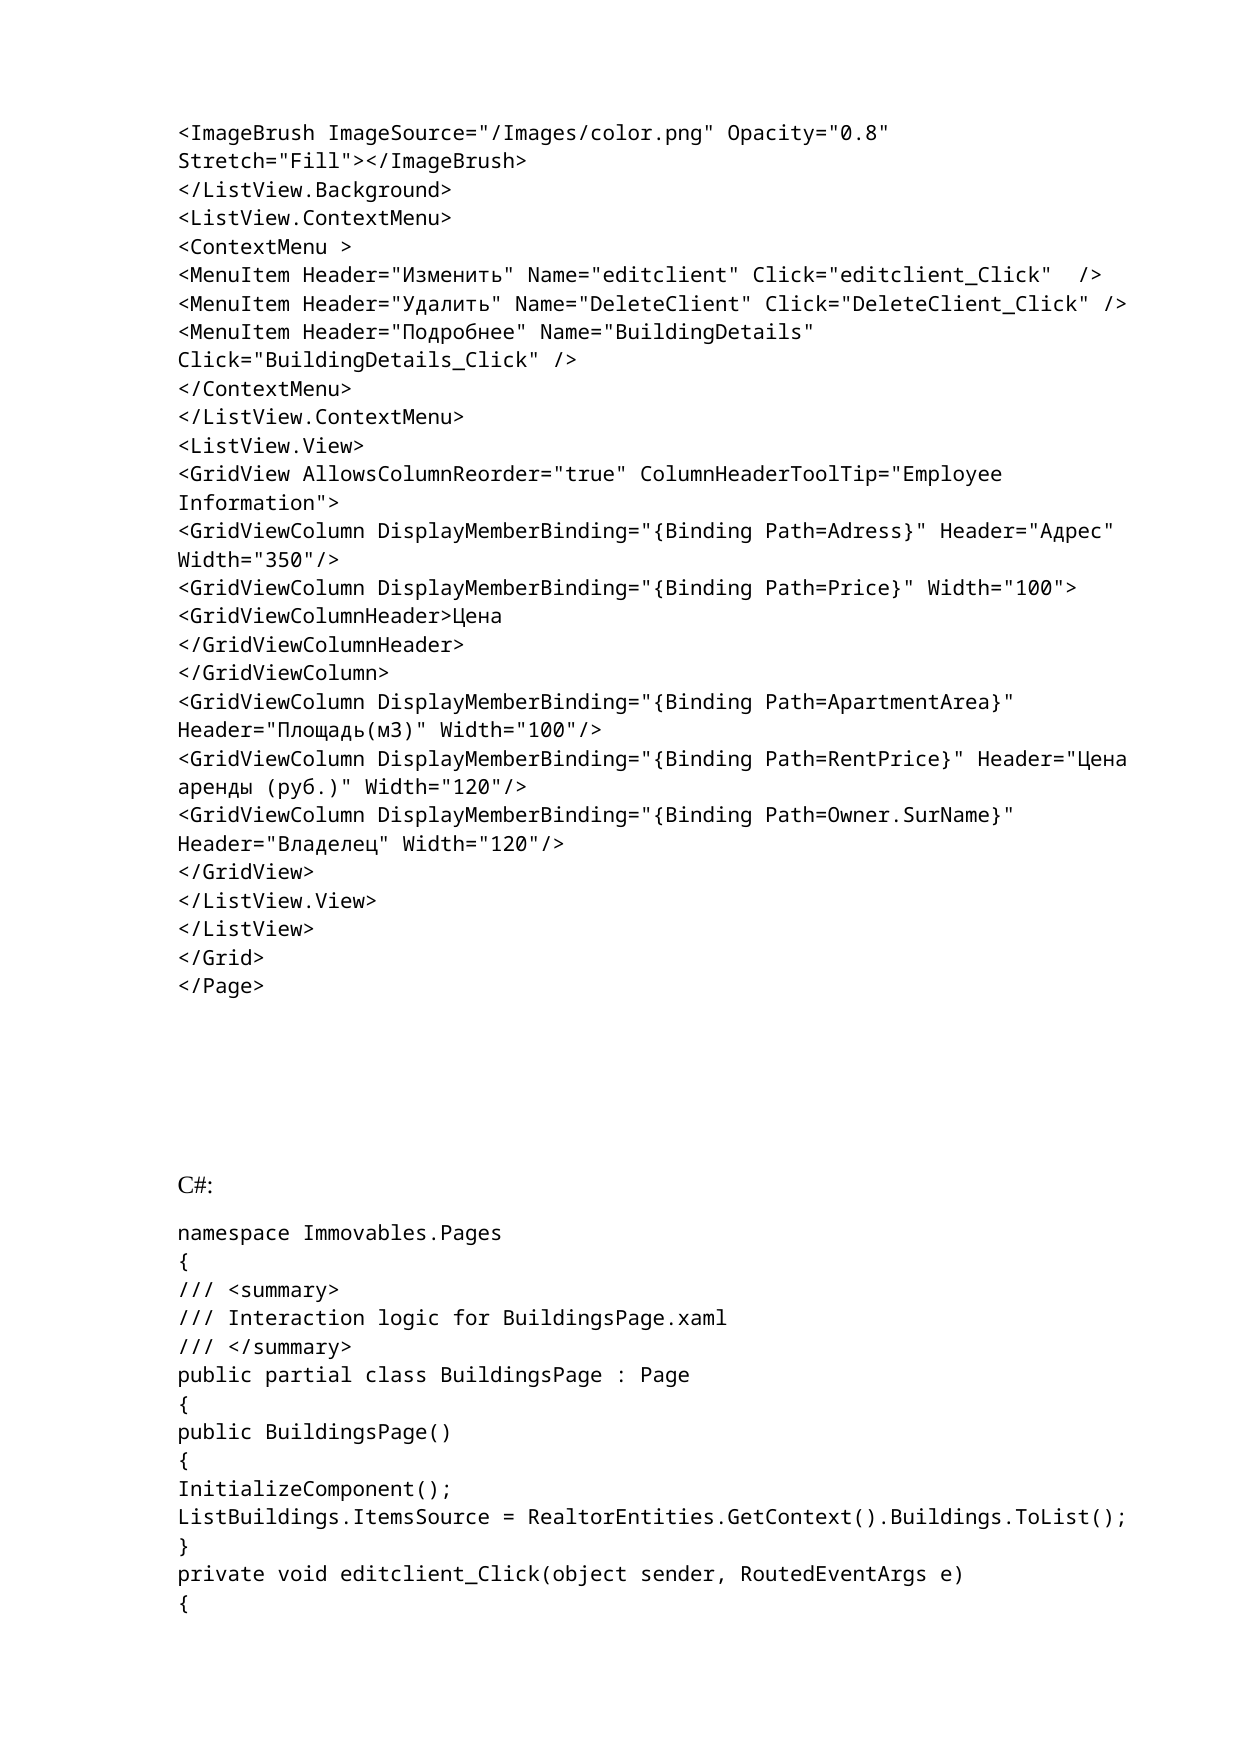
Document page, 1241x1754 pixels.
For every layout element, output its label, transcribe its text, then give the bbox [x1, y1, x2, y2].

text private void editclient_Click(object sender, RoutedEventArgs e) [177, 1559, 1152, 1588]
text <ListView.View> [177, 431, 1152, 459]
text С#: [177, 1170, 1152, 1199]
text ListBuildings.ItemsSource = RealtorEntities.GetContext().Buildings.ToList(); [177, 1502, 1152, 1531]
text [177, 118, 1152, 175]
text </GridView> [177, 857, 1152, 886]
text <GridViewColumn DisplayMemberBinding="{Binding Path=Owner.SurName}" Header="Владелец" Width="120"/> [177, 801, 1152, 857]
text { [177, 1588, 1152, 1616]
text public partial class BuildingsPage : Page [177, 1360, 1152, 1389]
text <GridViewColumn DisplayMemberBinding="{Binding Path=RentPrice}" Header="Цена аренды (руб.)" Width="120"/> [177, 744, 1152, 801]
text <MenuItem Header="Удалить" Name="DeleteClient" Click="DeleteClient_Click" /> [177, 289, 1152, 317]
text <ListView.ContextMenu> [177, 203, 1152, 232]
text </ListView.ContextMenu> [177, 402, 1152, 431]
text } [177, 1531, 1152, 1559]
text </ListView> [177, 914, 1152, 943]
text <MenuItem Header="Изменить" Name="editclient" Click="editclient_Click" /> [177, 260, 1152, 289]
text { [177, 1446, 1152, 1474]
text /// <summary> [177, 1275, 1152, 1303]
text /// </summary> [177, 1332, 1152, 1360]
text <ContextMenu > [177, 232, 1152, 260]
text </Page> [177, 971, 1152, 1000]
text </ListView.Background> [177, 175, 1152, 203]
text <GridViewColumnHeader>Цена [177, 602, 1152, 630]
text namespace Immovables.Pages [177, 1218, 1152, 1246]
text /// Interaction logic for BuildingsPage.xaml [177, 1303, 1152, 1332]
text </ContextMenu> [177, 374, 1152, 402]
text <GridViewColumn DisplayMemberBinding="{Binding Path=Price}" Width="100"> [177, 573, 1152, 602]
text </GridViewColumn> [177, 658, 1152, 687]
text InitializeComponent(); [177, 1474, 1152, 1502]
text </Grid> [177, 943, 1152, 971]
text { [177, 1389, 1152, 1417]
text <GridViewColumn DisplayMemberBinding="{Binding Path=ApartmentArea}" Header="Площадь(м3)" Width="100"/> [177, 687, 1152, 744]
text { [177, 1246, 1152, 1275]
text </GridViewColumnHeader> [177, 630, 1152, 658]
text <GridView AllowsColumnReorder="true" ColumnHeaderToolTip="Employee Information"> [177, 459, 1152, 516]
text <MenuItem Header="Подробнее" Name="BuildingDetails" Click="BuildingDetails_Click" /> [177, 317, 1152, 374]
text public BuildingsPage() [177, 1417, 1152, 1446]
text <GridViewColumn DisplayMemberBinding="{Binding Path=Adress}" Header="Адрес" Width="350"/> [177, 516, 1152, 573]
text </ListView.View> [177, 886, 1152, 914]
